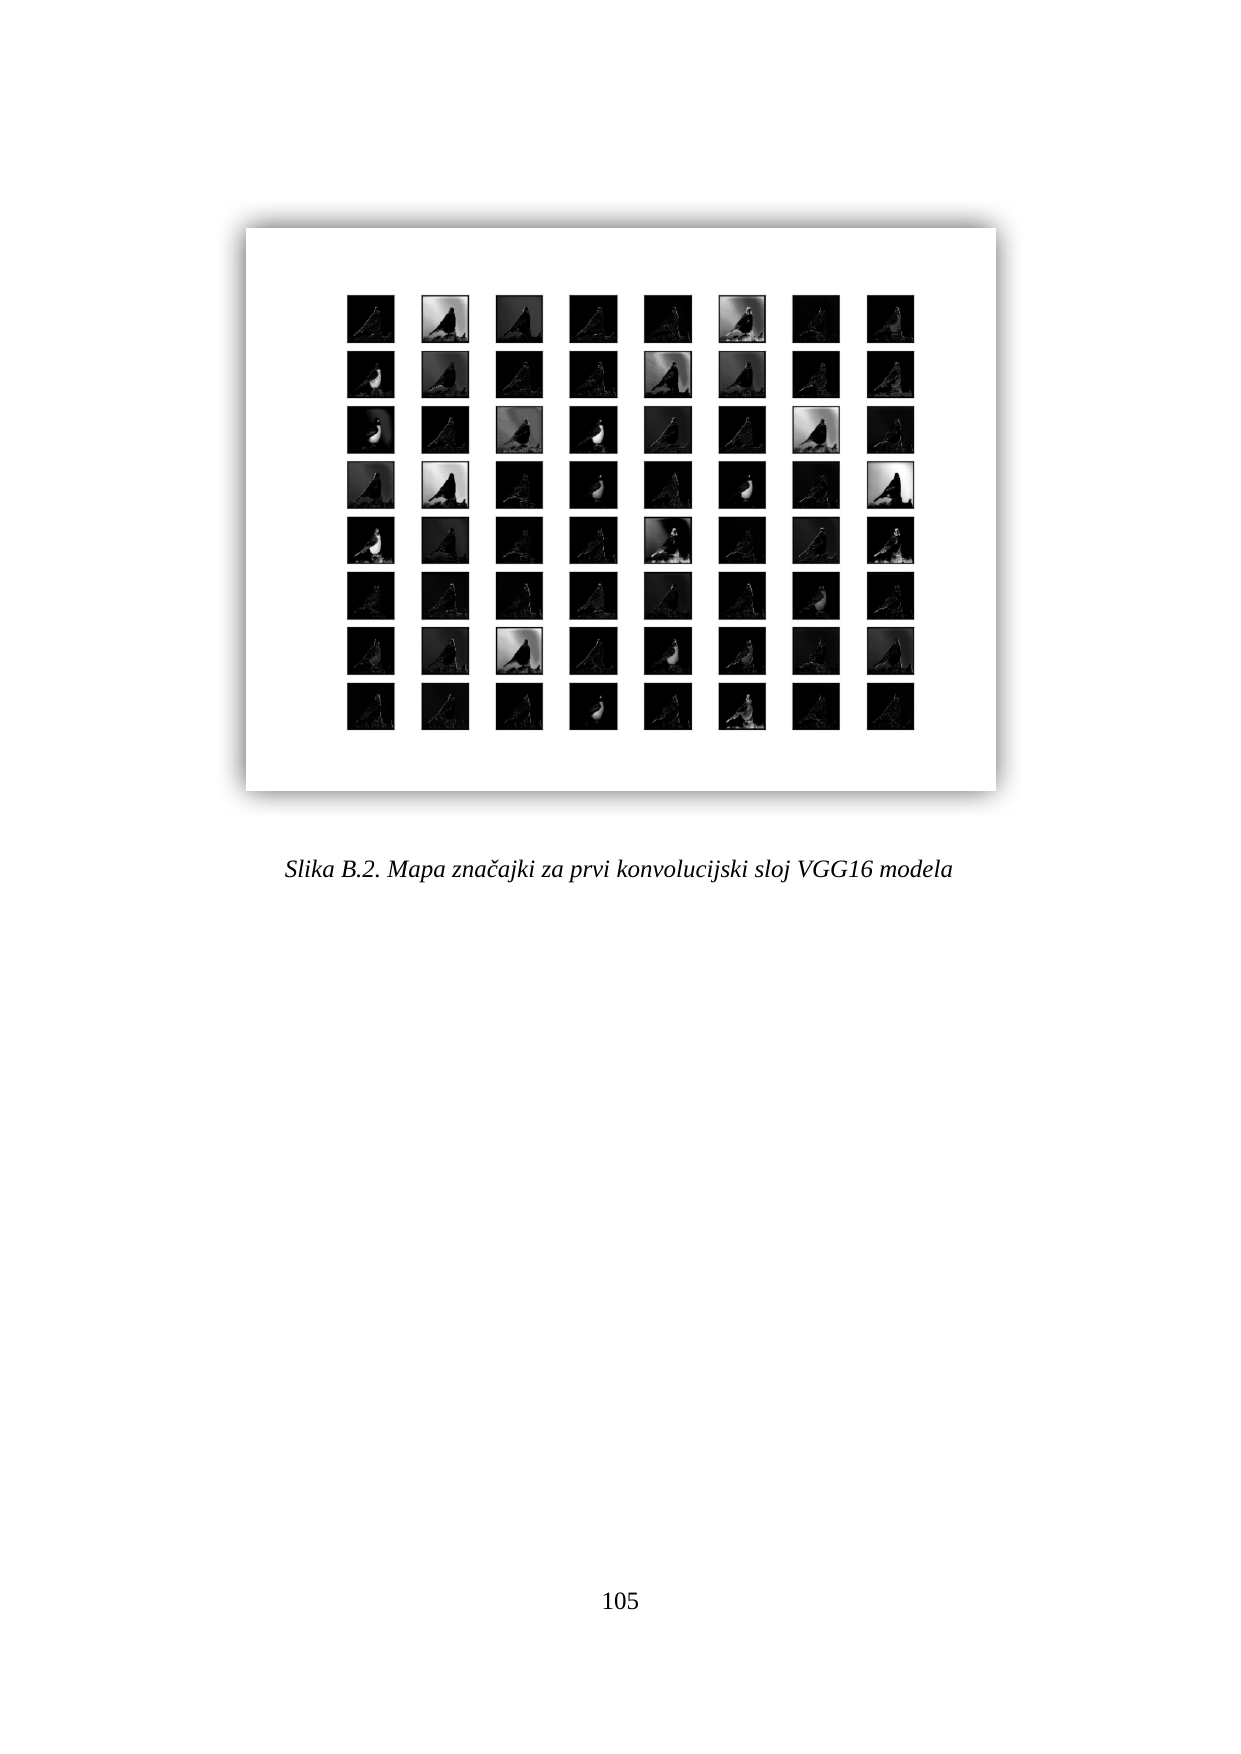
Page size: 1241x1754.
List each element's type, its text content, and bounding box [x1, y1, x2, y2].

text Slika B.2. Mapa značajki za prvi konvolucijski sloj VGG16 modela [150, 854, 1090, 883]
picture [246, 228, 996, 791]
